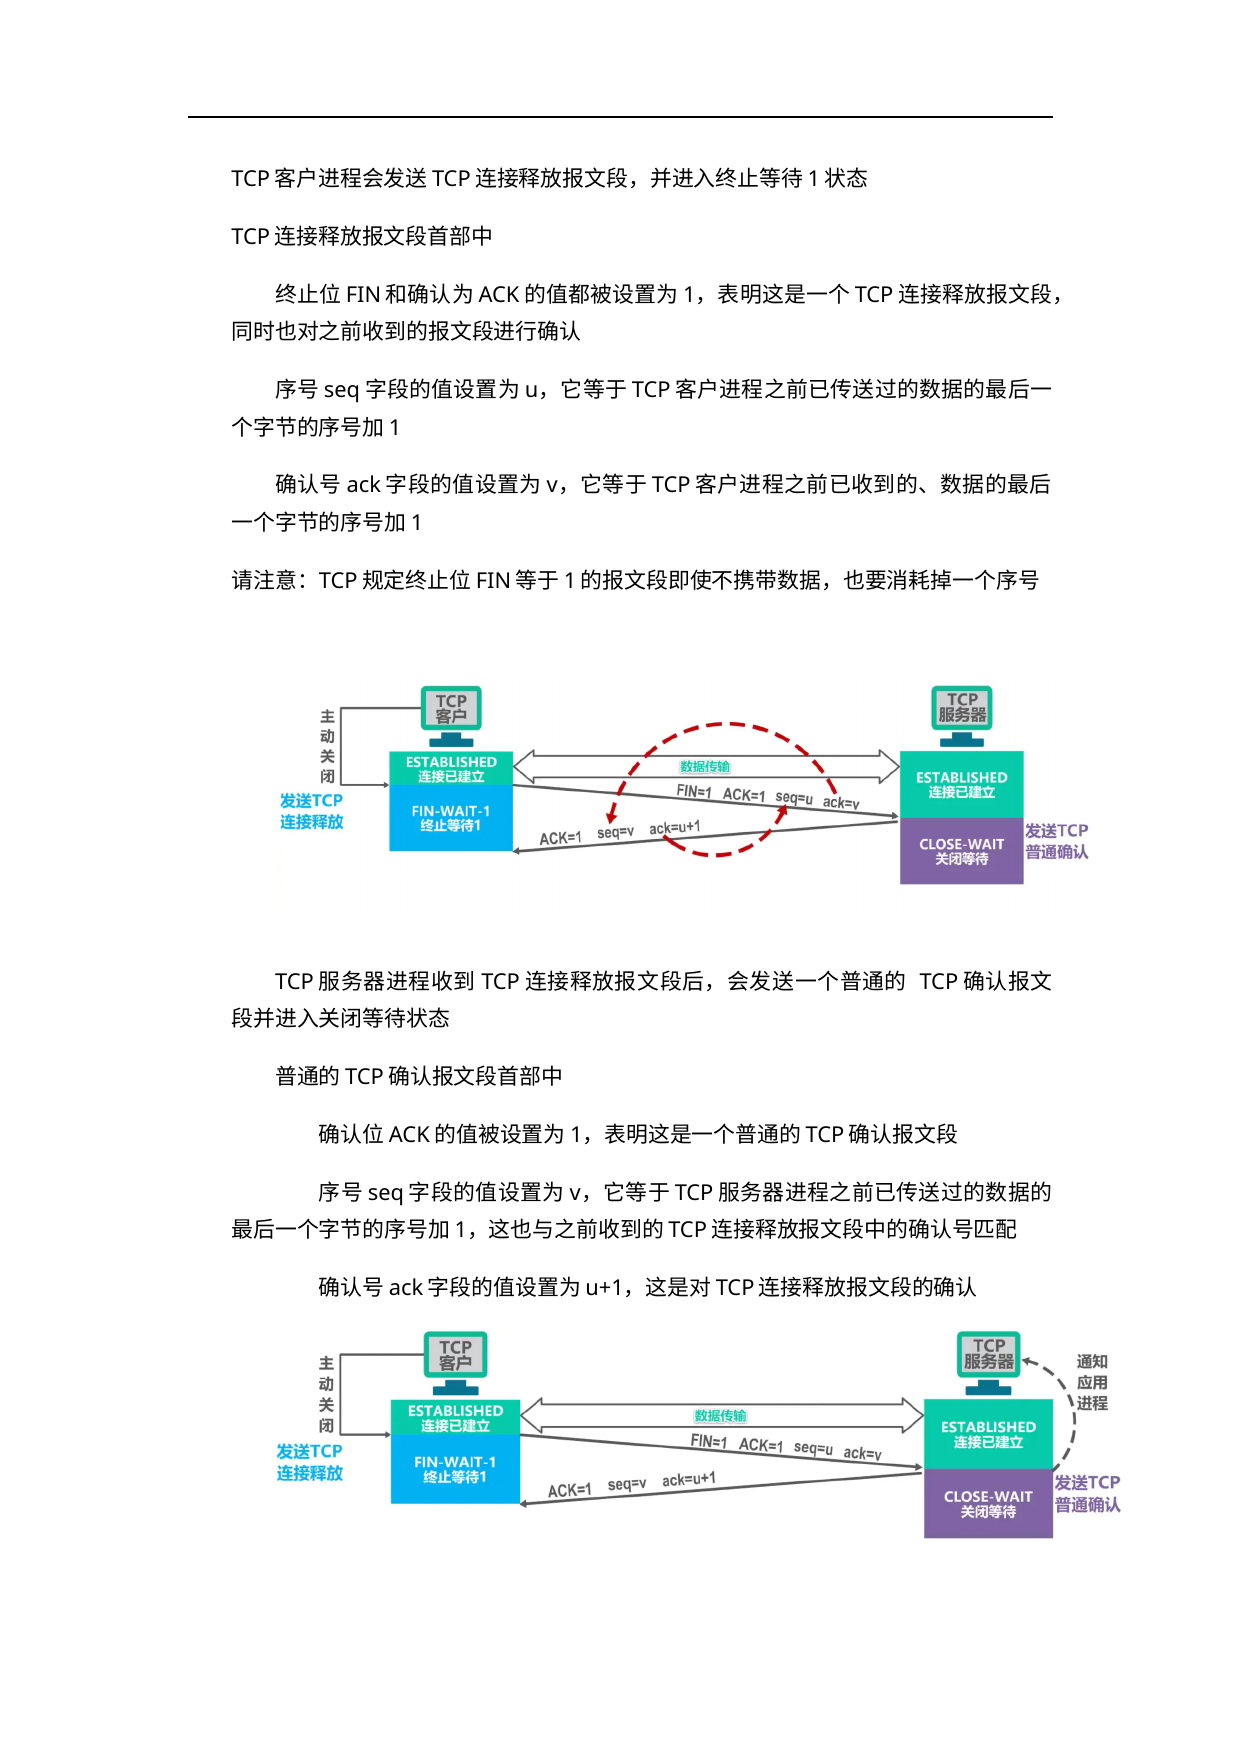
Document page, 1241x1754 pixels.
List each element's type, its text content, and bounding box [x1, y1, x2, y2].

text 确认位ACK的值被设置为1，表明这是一个普通的TCP确认报文段 [275, 1117, 1053, 1149]
text 确认号ack字段的值设置为v，它等于TCP客户进程之前已收到的、数据的最后一个字节的序号加1 [231, 467, 1053, 537]
picture [275, 678, 1141, 919]
text 普通的TCP确认报文段首部中 [231, 1059, 1053, 1091]
text TCP连接释放报文段首部中 [187, 218, 1053, 251]
text 序号seq字段的值设置为u，它等于TCP客户进程之前已传送过的数据的最后一个字节的序号加1 [231, 372, 1053, 442]
text 请注意：TCP规定终止位FIN等于1的报文段即使不携带数据，也要消耗掉一个序号 [187, 562, 1053, 595]
text 终止位FIN和确认为ACK的值都被设置为1，表明这是一个TCP连接释放报文段，同时也对之前收到的报文段进行确认 [231, 277, 1053, 346]
text TCP客户进程会发送TCP连接释放报文段，并进入终止等待1状态 [187, 161, 1053, 193]
picture [275, 1328, 1141, 1549]
text 确认号ack字段的值设置为u+1，这是对TCP连接释放报文段的确认 [231, 1270, 1053, 1303]
text 序号seq字段的值设置为v，它等于TCP服务器进程之前已传送过的数据的最后一个字节的序号加1，这也与之前收到的TCP连接释放报文段中的确认号匹配 [231, 1175, 1053, 1244]
text TCP服务器进程收到TCP连接释放报文段后，会发送一个普通的 TCP确认报文段并进入关闭等待状态 [231, 963, 1053, 1033]
